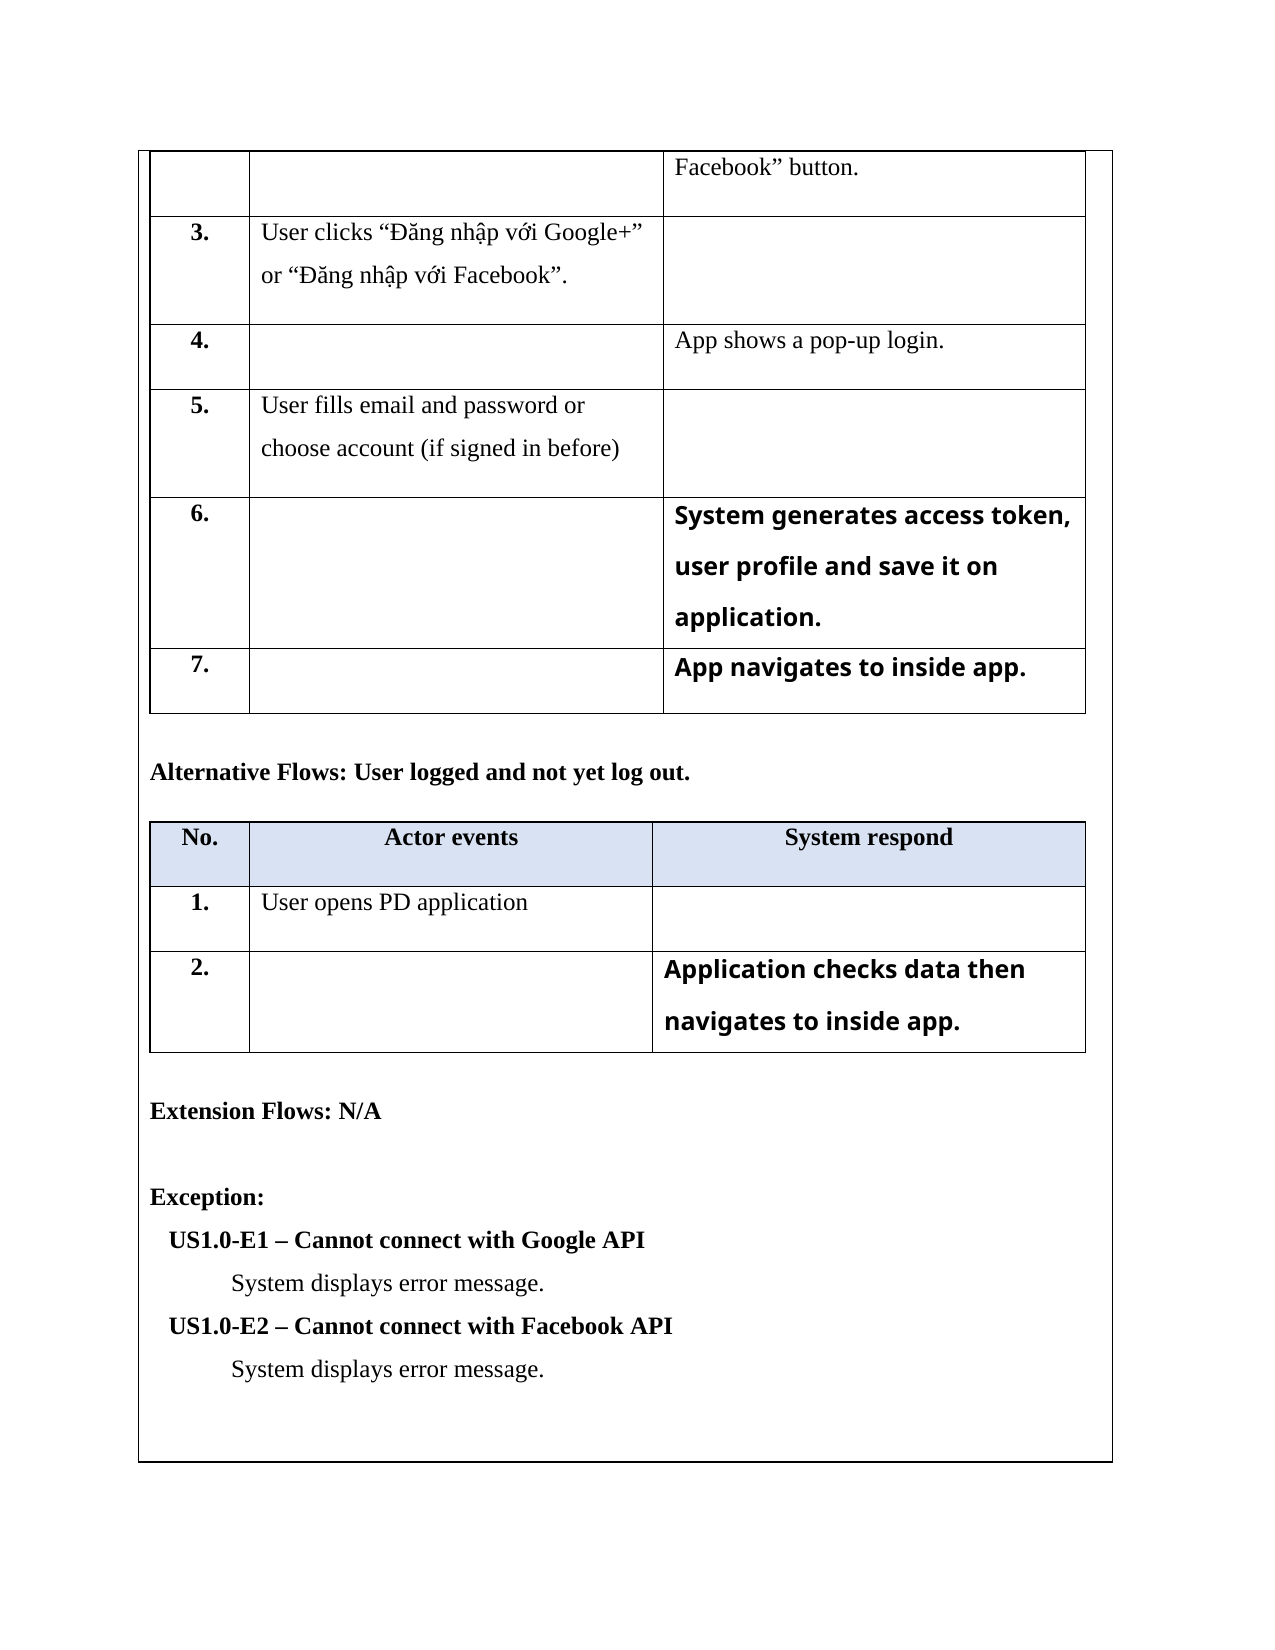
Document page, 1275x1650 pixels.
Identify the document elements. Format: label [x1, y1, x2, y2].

table_cell [139, 151, 1112, 1461]
